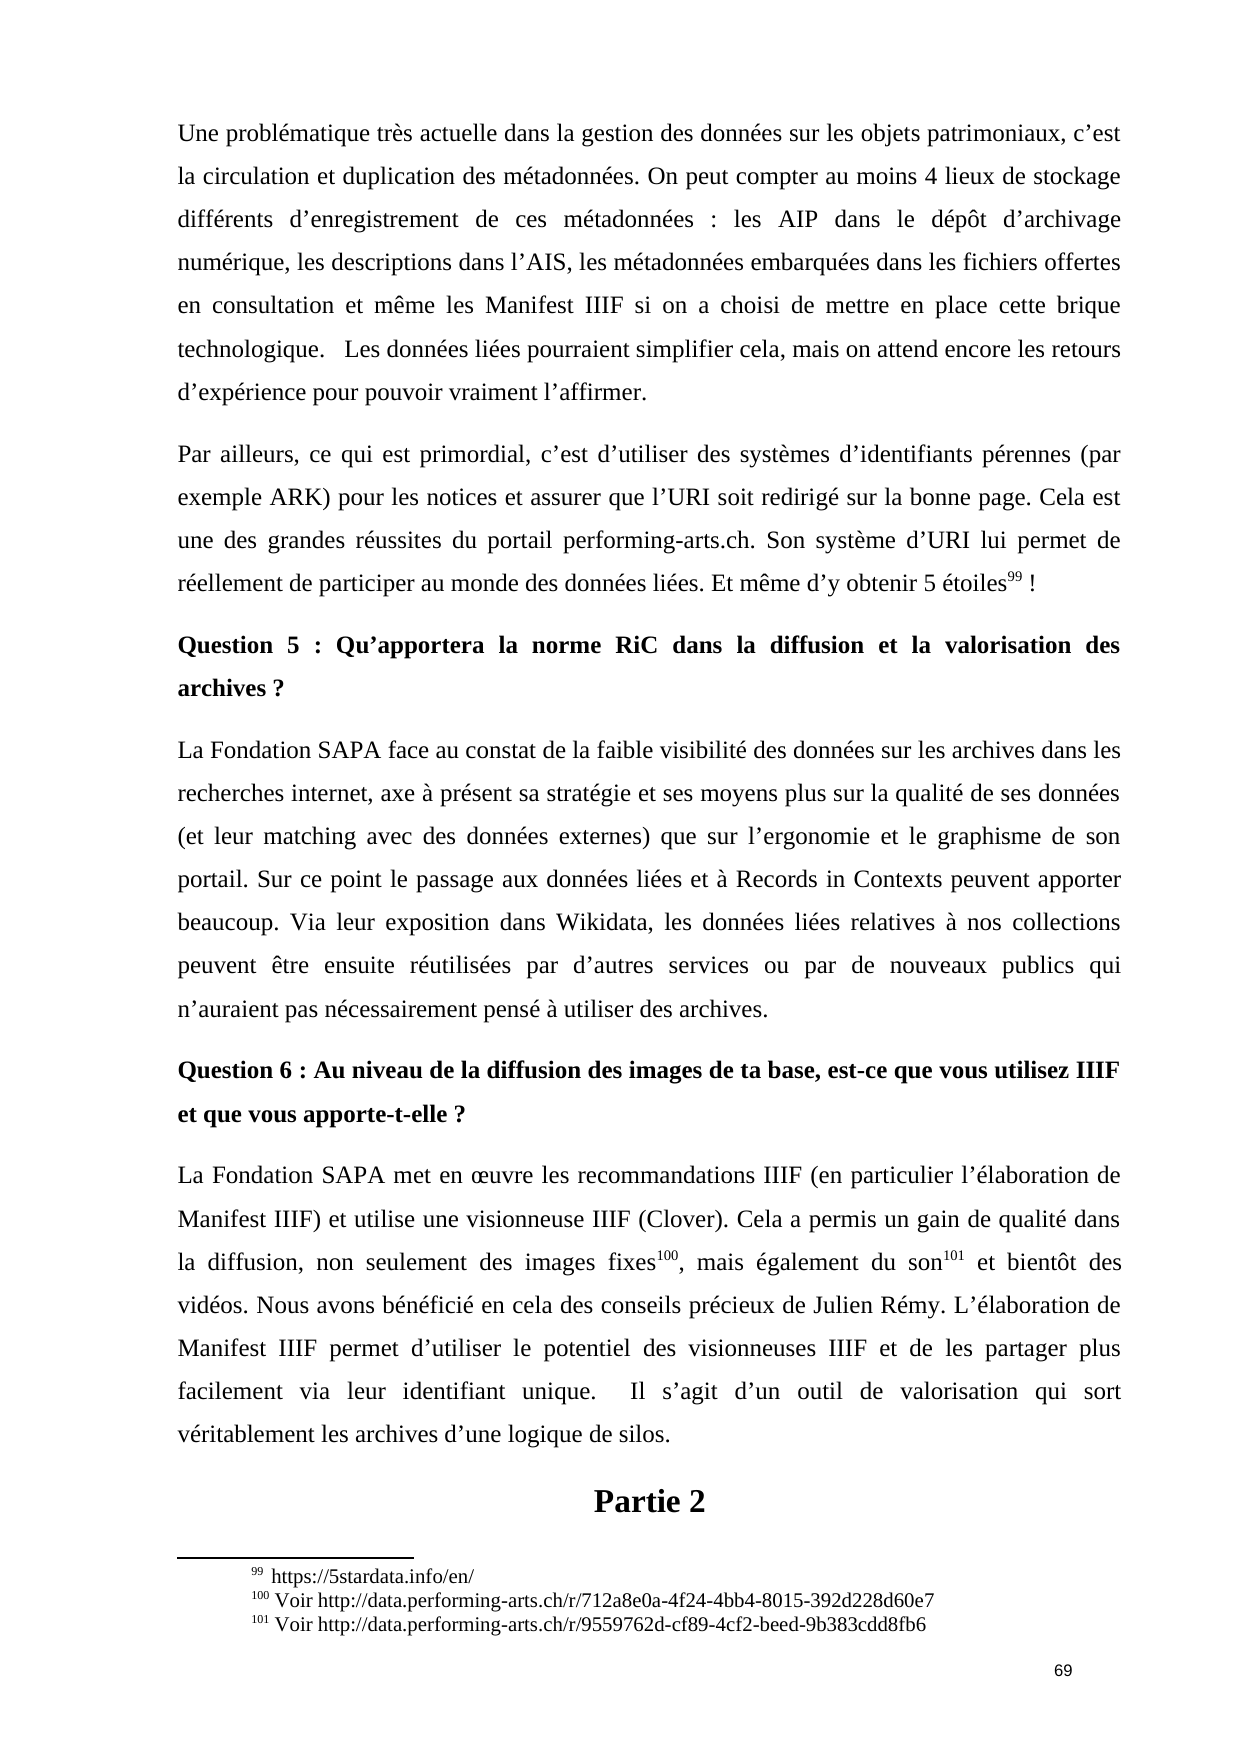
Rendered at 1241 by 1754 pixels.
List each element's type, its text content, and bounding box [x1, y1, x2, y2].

text Question 6 : Au niveau de la diffusion des images de ta base, est-ce que vous utilisez IIIF et que vous apporte-t-elle ? [177, 1056, 1122, 1127]
text La Fondation SAPA met en œuvre les recommandations IIIF (en particulier l’élaboration de Manifest IIIF) et utilise une visionneuse IIIF (Clover). Cela a permis un gain de qualité dans la diffusion, non seulement des images fixes, mais également du son et bientôt des vidéos. Nous avons bénéficié en cela des conseils précieux de Julien Rémy. L’élaboration de Manifest IIIF permet d’utiliser le potentiel des visionneuses IIIF et de les partager plus facilement via leur identifiant unique. Il s’agit d’un outil de valorisation qui sort véritablement les archives d’une logique de silos. [177, 1161, 1122, 1448]
text Une problématique très actuelle dans la gestion des données sur les objets patrimoniaux, c’est la circulation et duplication des métadonnées. On peut compter au moins 4 lieux de stockage différents d’enregistrement de ces métadonnées : les AIP dans le dépôt d’archivage numérique, les descriptions dans l’AIS, les métadonnées embarquées dans les fichiers offertes en consultation et même les Manifest IIIF si on a choisi de mettre en place cette brique technologique. Les données liées pourraient simplifier cela, mais on attend encore les retours d’expérience pour pouvoir vraiment l’affirmer. [177, 118, 1122, 406]
text Par ailleurs, ce qui est primordial, c’est d’utiliser des systèmes d’identifiants pérennes (par exemple ARK) pour les notices et assurer que l’URI soit redirigé sur la bonne page. Cela est une des grandes réussites du portail performing-arts.ch. Son système d’URI lui permet de réellement de participer au monde des données liées. Et même d’y obtenir 5 étoiles ! [177, 439, 1122, 597]
text La Fondation SAPA face au constat de la faible visibilité des données sur les archives dans les recherches internet, axe à présent sa stratégie et ses moyens plus sur la qualité de ses données (et leur matching avec des données externes) que sur l’ergonomie et le graphisme de son portail. Sur ce point le passage aux données liées et à Records in Contexts peuvent apporter beaucoup. Via leur exposition dans Wikidata, les données liées relatives à nos collections peuvent être ensuite réutilisées par d’autres services ou par de nouveaux publics qui n’auraient pas nécessairement pensé à utiliser des archives. [177, 735, 1122, 1022]
text Partie 2 [177, 1481, 1122, 1519]
text Question 5 : Qu’apportera la norme RiC dans la diffusion et la valorisation des archives ? [177, 630, 1122, 702]
